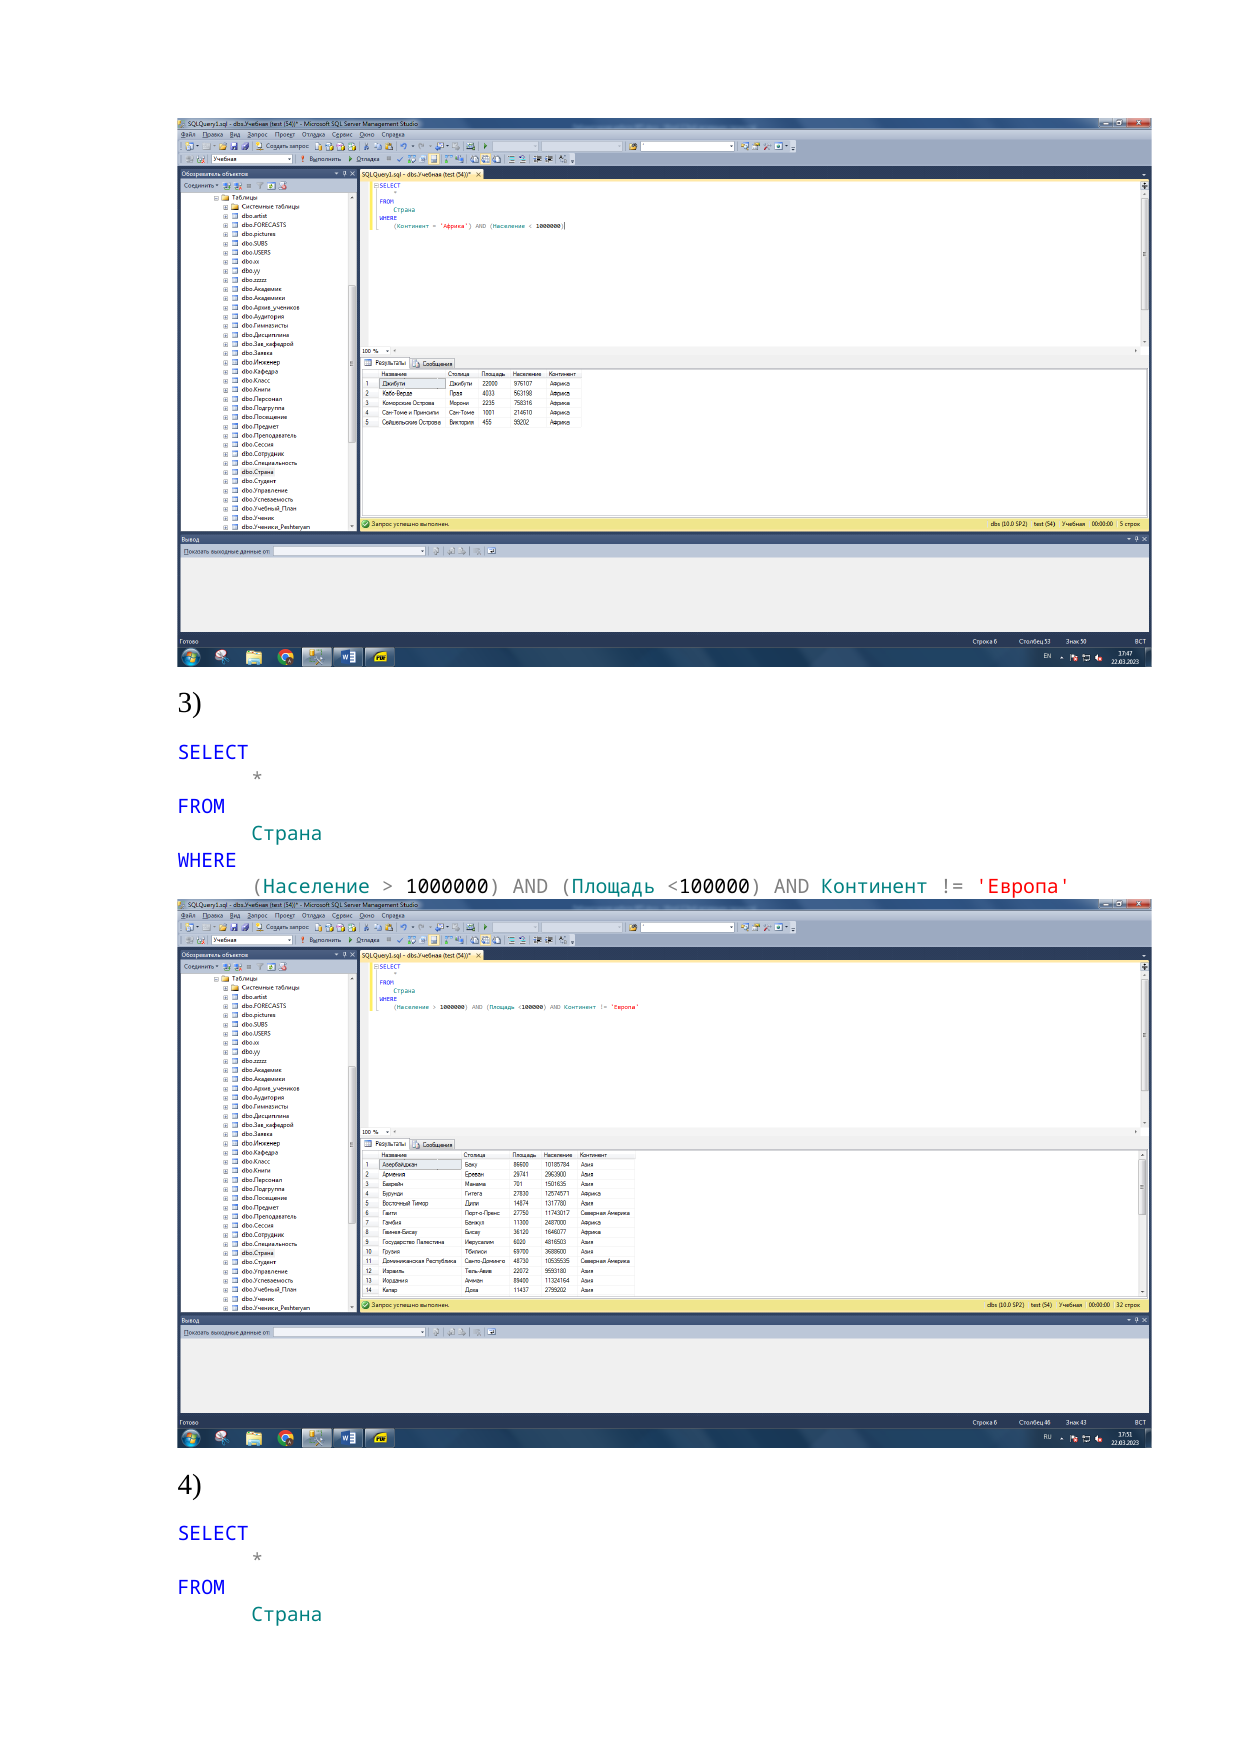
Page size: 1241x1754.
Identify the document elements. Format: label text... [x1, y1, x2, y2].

text Страна [177, 819, 1152, 846]
text FROM [177, 792, 1152, 819]
text * [177, 765, 1152, 792]
text 4) [177, 1467, 1152, 1500]
text SELECT [177, 738, 1152, 765]
picture [177, 899, 1152, 1448]
picture [177, 118, 1152, 667]
text 3) [177, 685, 1152, 719]
text * [177, 1547, 1152, 1573]
text Страна [177, 1601, 1152, 1627]
text WHERE [177, 846, 1152, 873]
text FROM [177, 1573, 1152, 1601]
text (Население > 1000000) AND (Площадь <100000) AND Континент != 'Европа' [177, 873, 1152, 899]
text SELECT [177, 1519, 1152, 1547]
